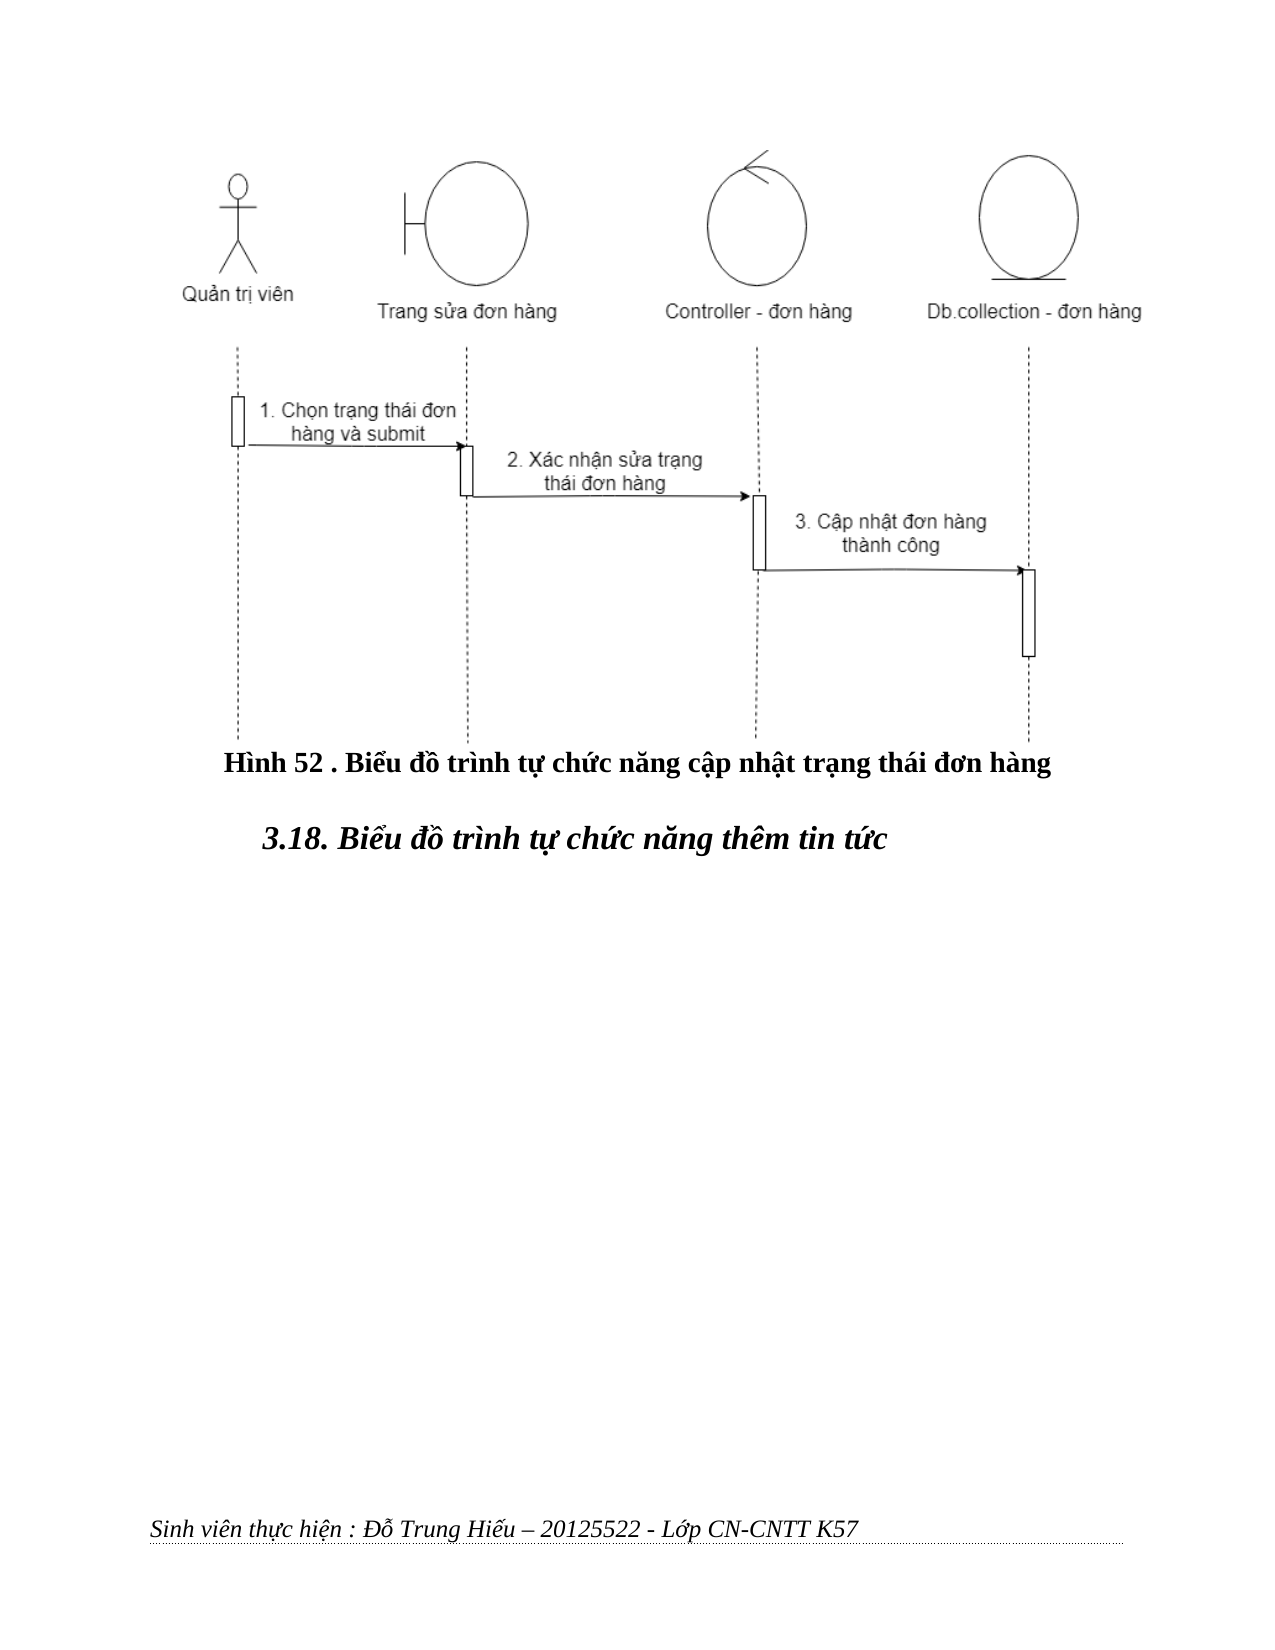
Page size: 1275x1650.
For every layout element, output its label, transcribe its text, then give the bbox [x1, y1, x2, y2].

picture [182, 150, 1158, 745]
text Hình 52 . Biểu đồ trình tự chức năng cập nhật trạng thái đơn hàng [150, 745, 1125, 778]
list Biểu đồ trình tự chức năng thêm tin tức [262, 818, 1125, 857]
